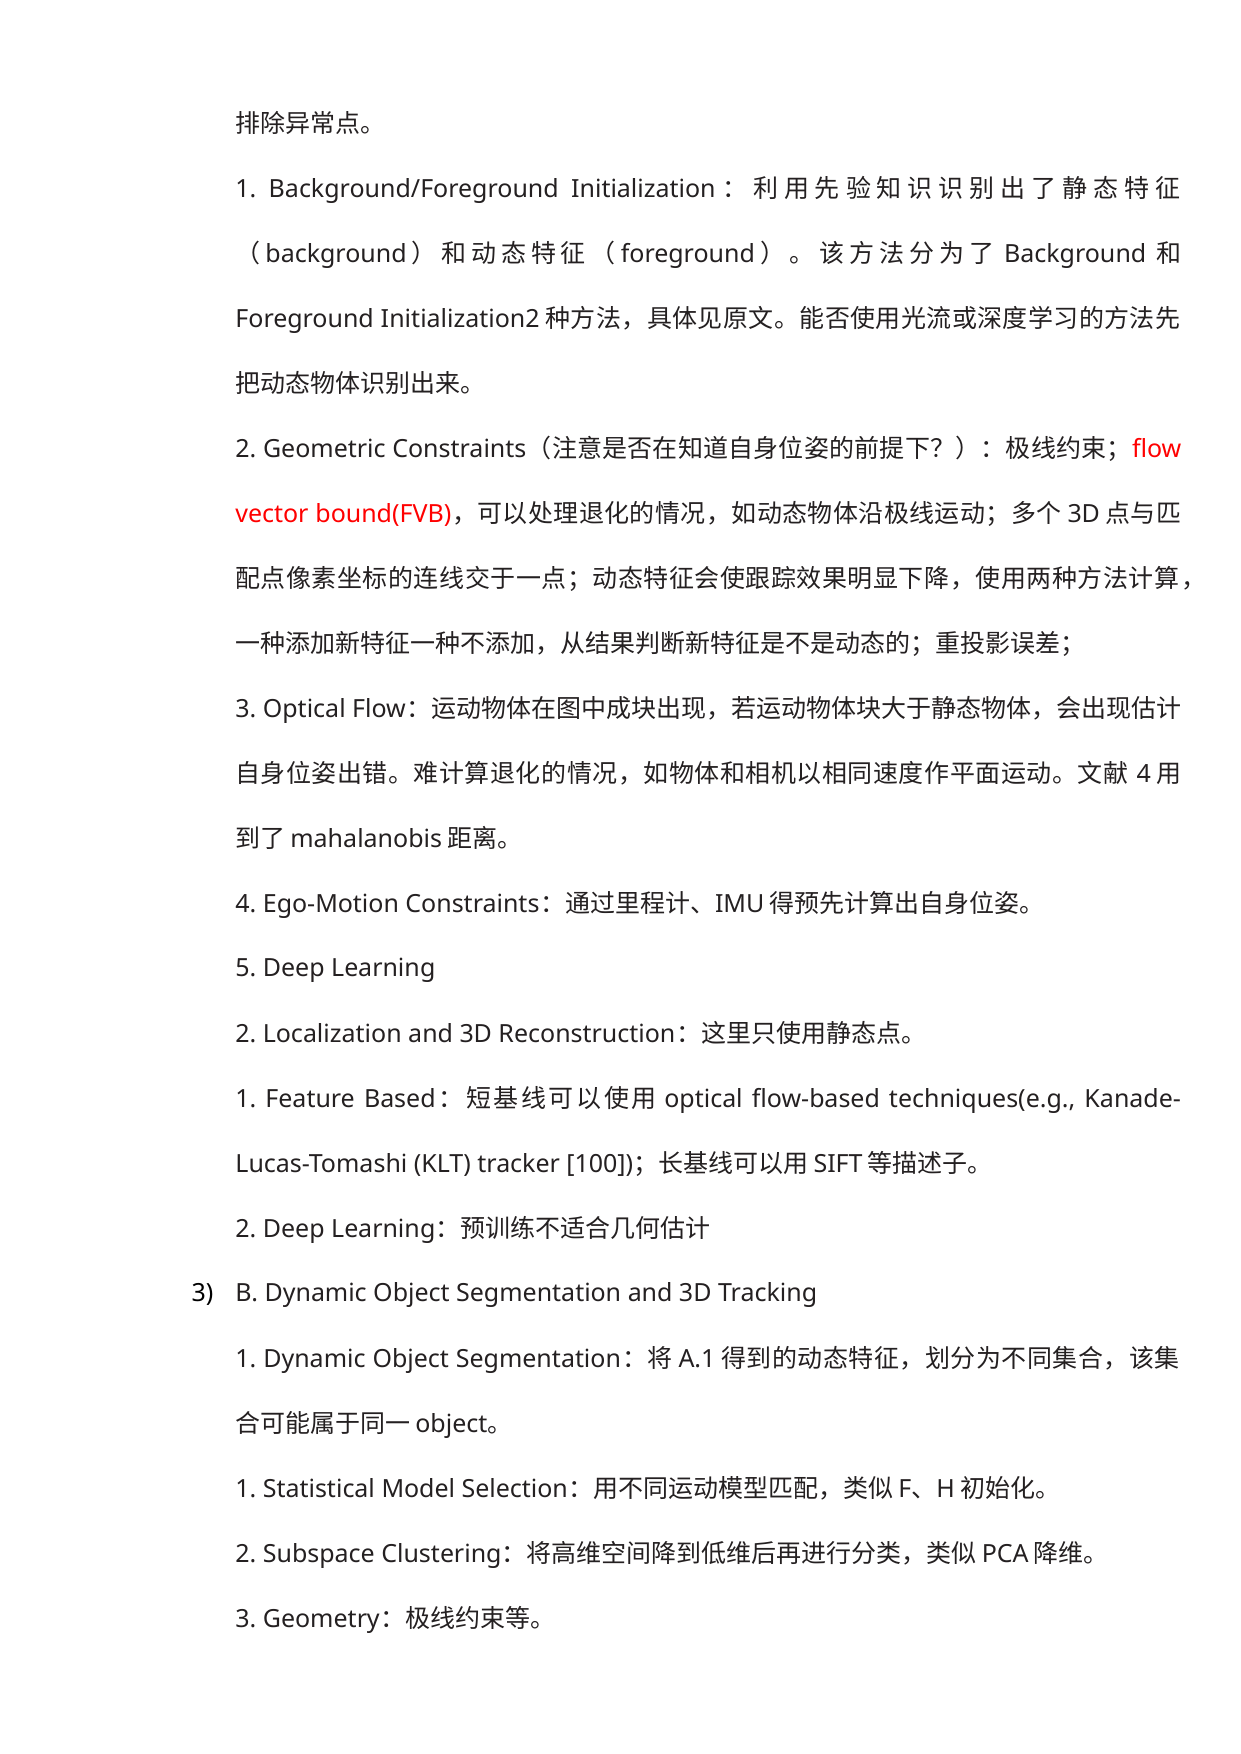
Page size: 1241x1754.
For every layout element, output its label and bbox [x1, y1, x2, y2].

list [191, 89, 1181, 1259]
list [191, 1259, 1181, 1649]
